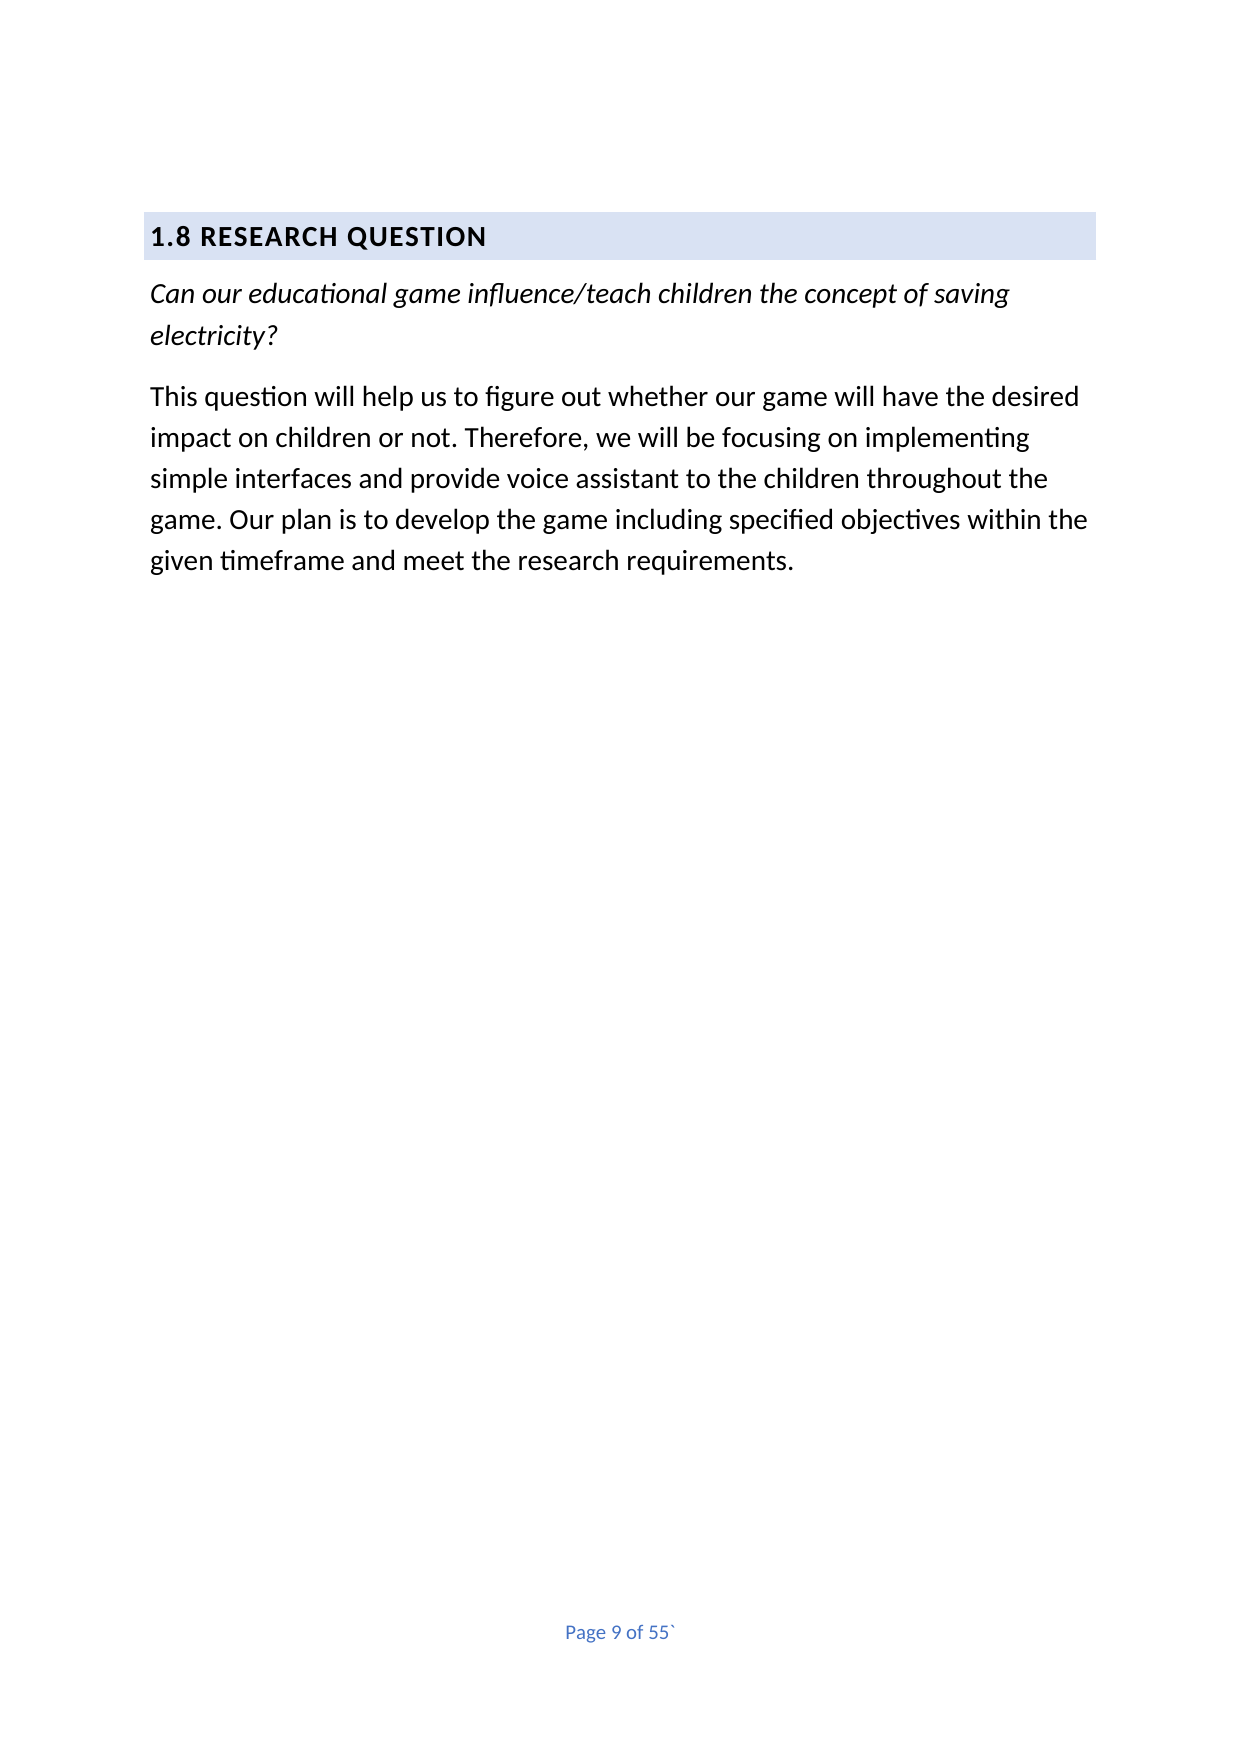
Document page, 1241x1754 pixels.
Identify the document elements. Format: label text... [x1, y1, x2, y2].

text Can our educational game influence/teach children the concept of saving electricity? [150, 276, 1090, 352]
subtitle 1.8 Research Question [150, 218, 1090, 254]
text This question will help us to figure out whether our game will have the desired impact on children or not. Therefore, we will be focusing on implementing simple interfaces and provide voice assistant to the children throughout the game. Our plan is to develop the game including specified objectives within the given timeframe and meet the research requirements. [150, 378, 1090, 578]
